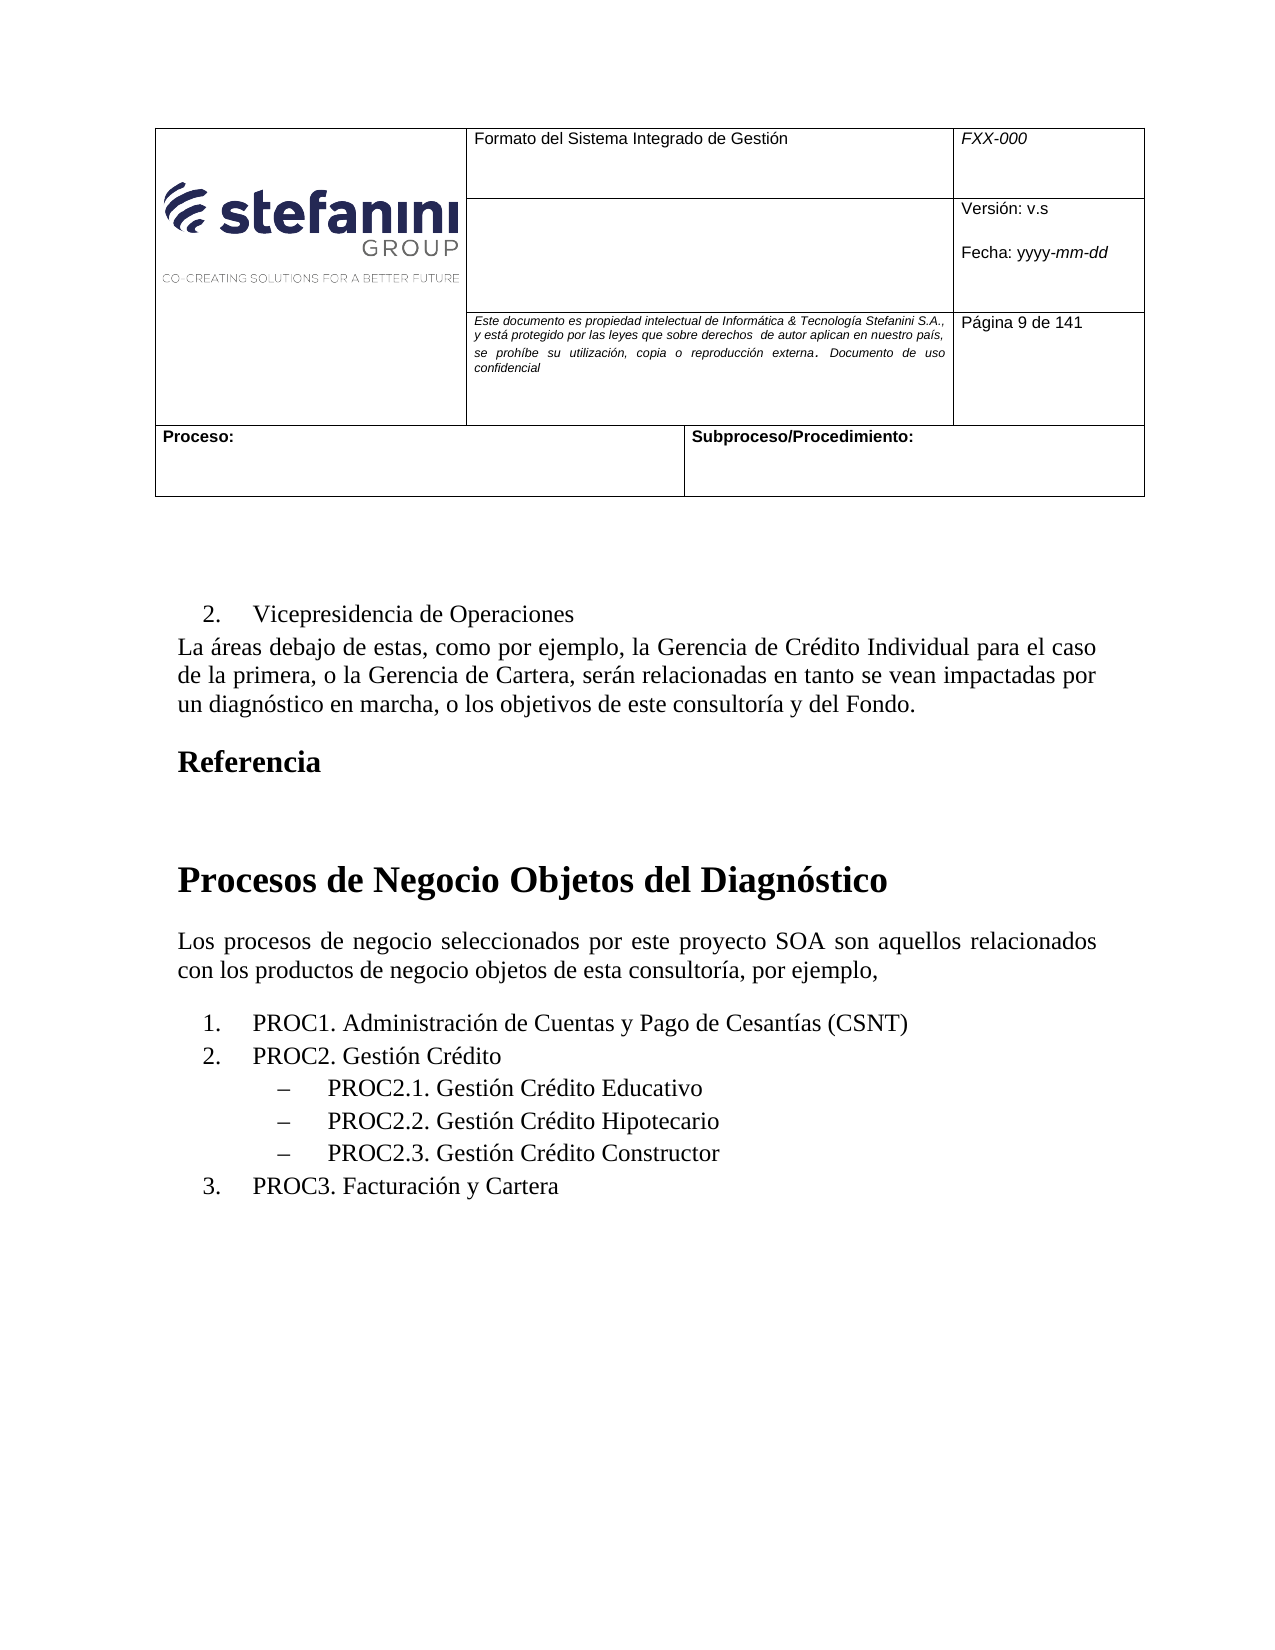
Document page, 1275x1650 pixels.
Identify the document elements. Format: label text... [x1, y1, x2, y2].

list Vicepresidencia de Operaciones [202, 599, 1098, 628]
text La áreas debajo de estas, como por ejemplo, la Gerencia de Crédito Individual para el caso de la primera, o la Gerencia de Cartera, serán relacionadas en tanto se vean impactadas por un diagnóstico en marcha, o los objetivos de este consultoría y del Fondo. [177, 632, 1098, 718]
list PROC2.1. Gestión Crédito Educativo [277, 1073, 1098, 1102]
list PROC2. Gestión Crédito [202, 1041, 1098, 1070]
list PROC1. Administración de Cuentas y Pago de Cesantías (CSNT) [202, 1008, 1098, 1037]
list PROC2.2. Gestión Crédito Hipotecario [277, 1106, 1098, 1135]
subtitle Procesos de Negocio Objetos del Diagnóstico [177, 858, 1098, 901]
text Los procesos de negocio seleccionados por este proyecto SOA son aquellos relacionados con los productos de negocio objetos de esta consultoría, por ejemplo, [177, 926, 1098, 983]
picture [162, 182, 460, 286]
list PROC2.3. Gestión Crédito Constructor [277, 1138, 1098, 1167]
subtitle Referencia [177, 743, 1098, 779]
list PROC3. Facturación y Cartera [202, 1171, 1098, 1200]
